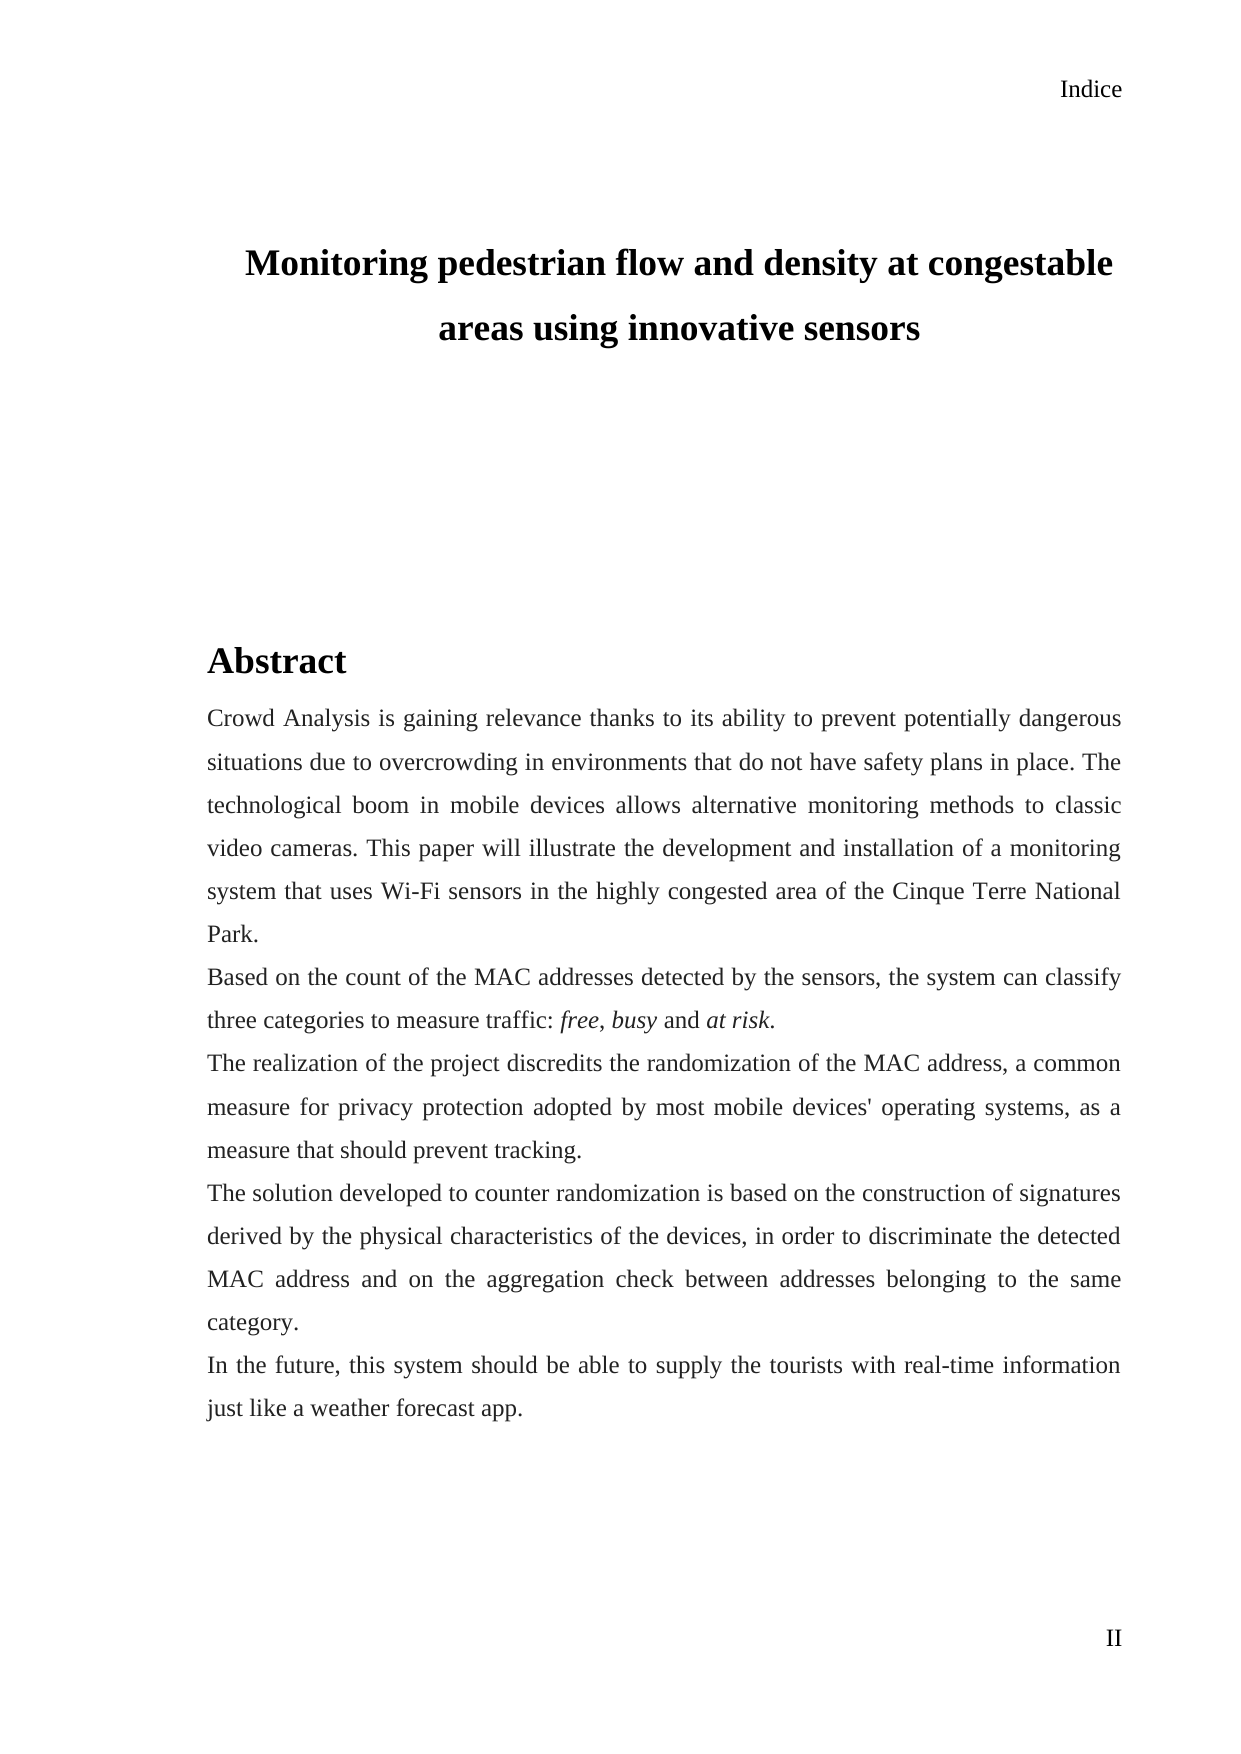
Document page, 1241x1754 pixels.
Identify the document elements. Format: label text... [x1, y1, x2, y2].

text The realization of the project discredits the randomization of the MAC address, a common measure for privacy protection adopted by most mobile devices' operating systems, as a measure that should prevent tracking. [207, 1048, 1122, 1163]
text The solution developed to counter randomization is based on the construction of signatures derived by the physical characteristics of the devices, in order to discriminate the detected MAC address and on the aggregation check between addresses belonging to the same category. [207, 1178, 1122, 1336]
text Abstract [207, 639, 1122, 682]
text Based on the count of the MAC addresses detected by the sensors, the system can classify three categories to measure traffic: free, busy and at risk. [207, 962, 1122, 1034]
text Monitoring pedestrian flow and density at congestable areas using innovative sensors [236, 240, 1122, 348]
text Crowd Analysis is gaining relevance thanks to its ability to prevent potentially dangerous situations due to overcrowding in environments that do not have safety plans in place. The technological boom in mobile devices allows alternative monitoring methods to classic video cameras. This paper will illustrate the development and installation of a monitoring system that uses Wi-Fi sensors in the highly congested area of the Cinque Terre National Park. [207, 703, 1122, 948]
text In the future, this system should be able to supply the tourists with real-time information just like a weather forecast app. [207, 1350, 1122, 1422]
